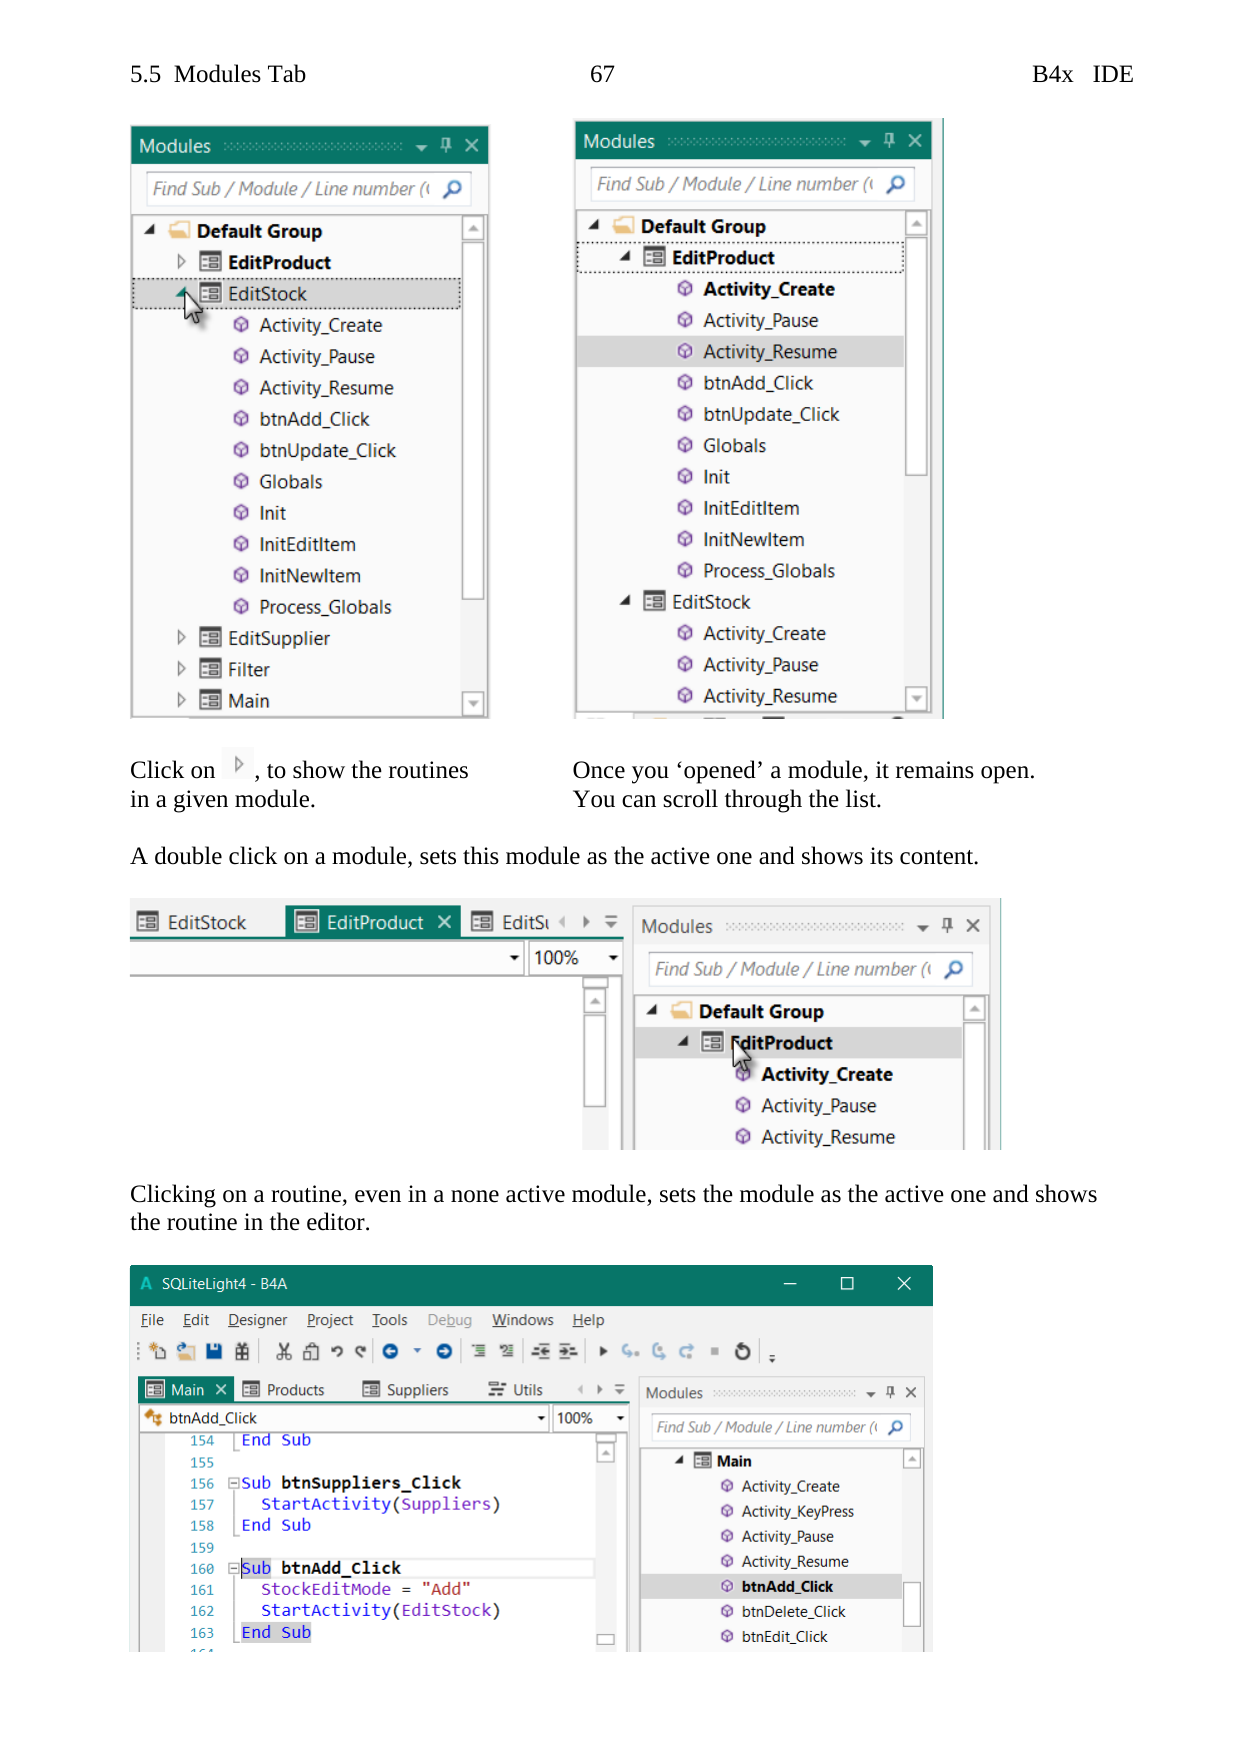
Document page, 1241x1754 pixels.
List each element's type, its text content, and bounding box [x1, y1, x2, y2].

text A double click on a module, sets this module as the active one and shows its content. [130, 841, 1134, 870]
picture [129, 124, 492, 719]
text Clicking on a routine, even in a none active module, sets the module as the active one and shows the routine in the editor. [130, 1179, 1134, 1236]
picture [221, 747, 254, 779]
picture [572, 118, 944, 719]
picture [129, 1265, 933, 1652]
picture [129, 898, 1002, 1150]
text in a given module. You can scroll through the list. [130, 784, 1134, 812]
text Click on , to show the routines Once you ‘opened’ a module, it remains open. [130, 747, 1134, 784]
